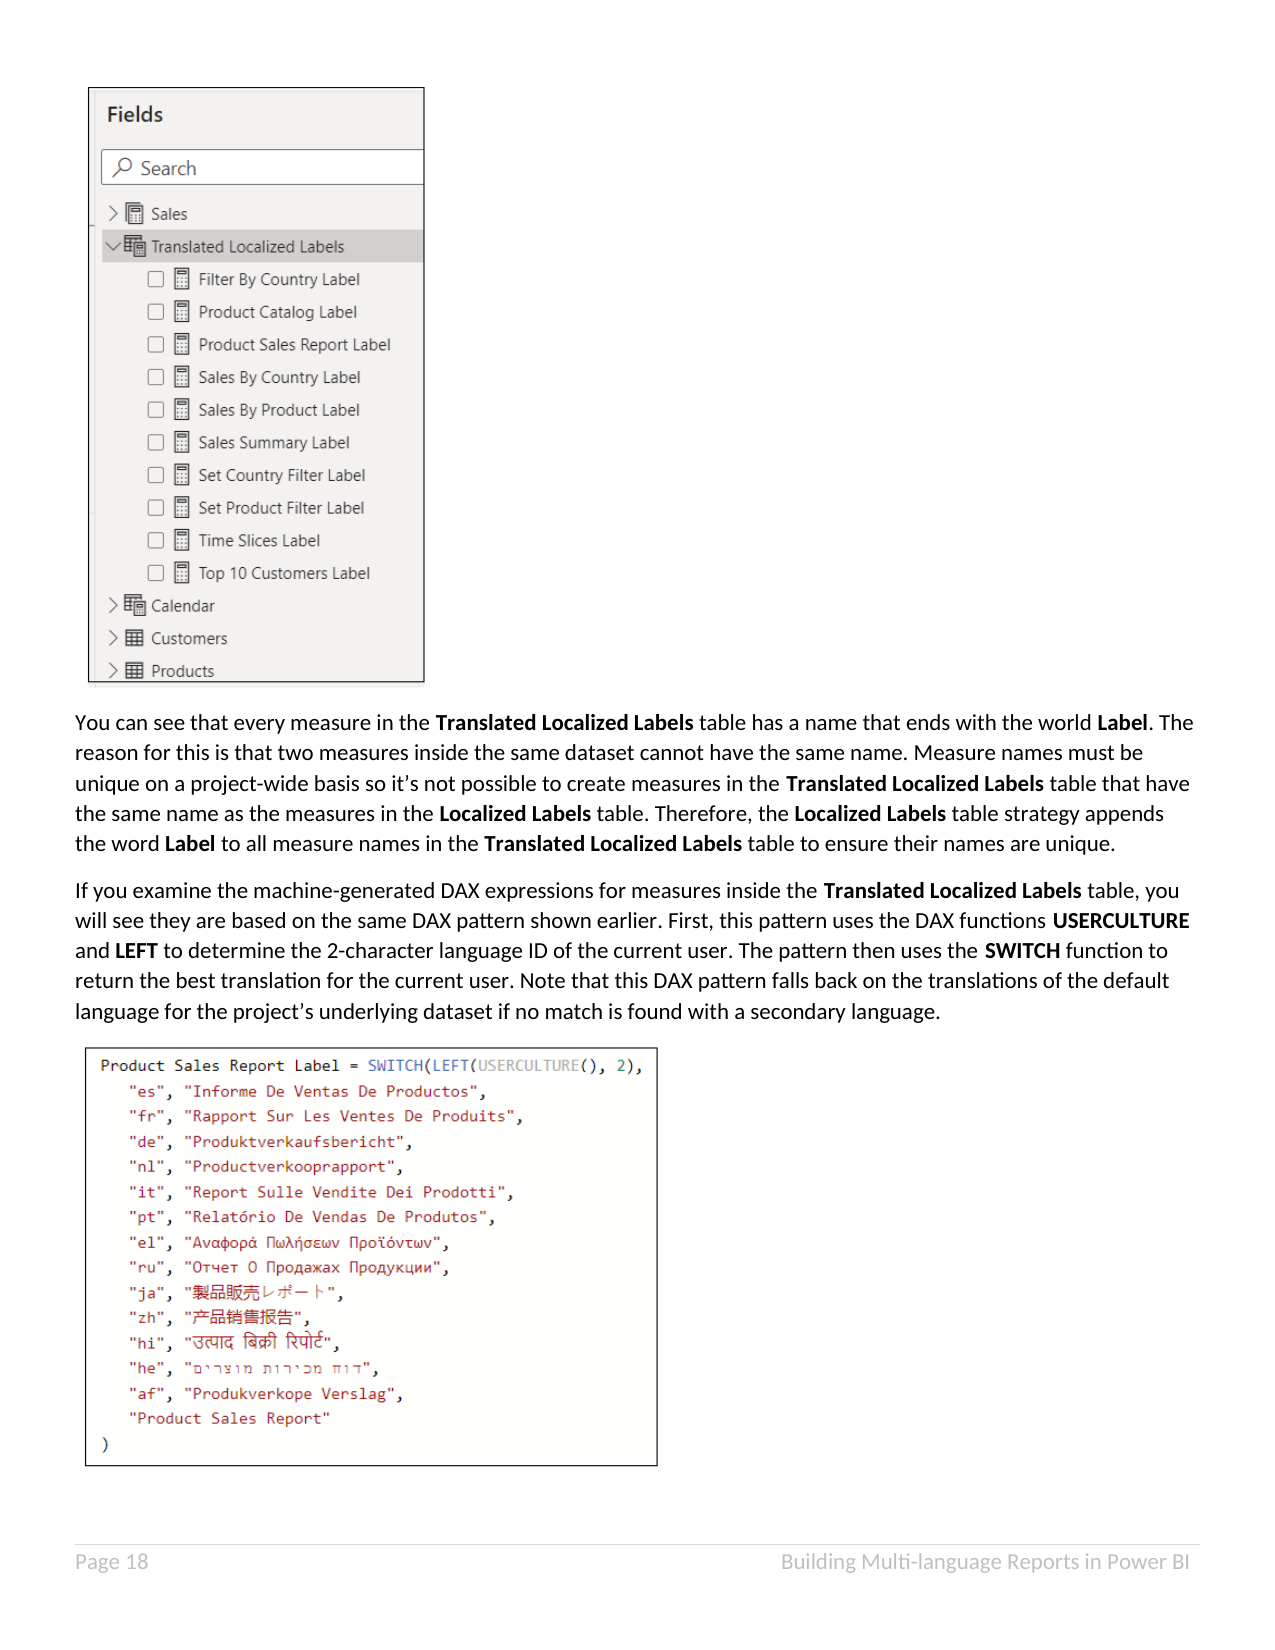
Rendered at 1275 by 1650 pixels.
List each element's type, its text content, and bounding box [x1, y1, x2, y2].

text You can see that every measure in the Translated Localized Labels table has a name that ends with the world Label. The reason for this is that two measures inside the same dataset cannot have the same name. Measure names must be unique on a project-wide basis so it’s not possible to create measures in the Translated Localized Labels table that have the same name as the measures in the Localized Labels table. Therefore, the Localized Labels table strategy appends the word Label to all measure names in the Translated Localized Labels table to ensure their names are unique. [75, 708, 1200, 857]
picture [75, 1043, 670, 1473]
picture [75, 75, 430, 690]
text If you examine the machine-generated DAX expressions for measures inside the Translated Localized Labels table, you will see they are based on the same DAX pattern shown earlier. First, this pattern uses the DAX functions USERCULTURE and LEFT to determine the 2-character language ID of the current user. The pattern then uses the SWITCH function to return the best translation for the current user. Note that this DAX pattern falls back on the translations of the default language for the project’s underlying dataset if no match is found with a secondary language. [75, 876, 1200, 1025]
